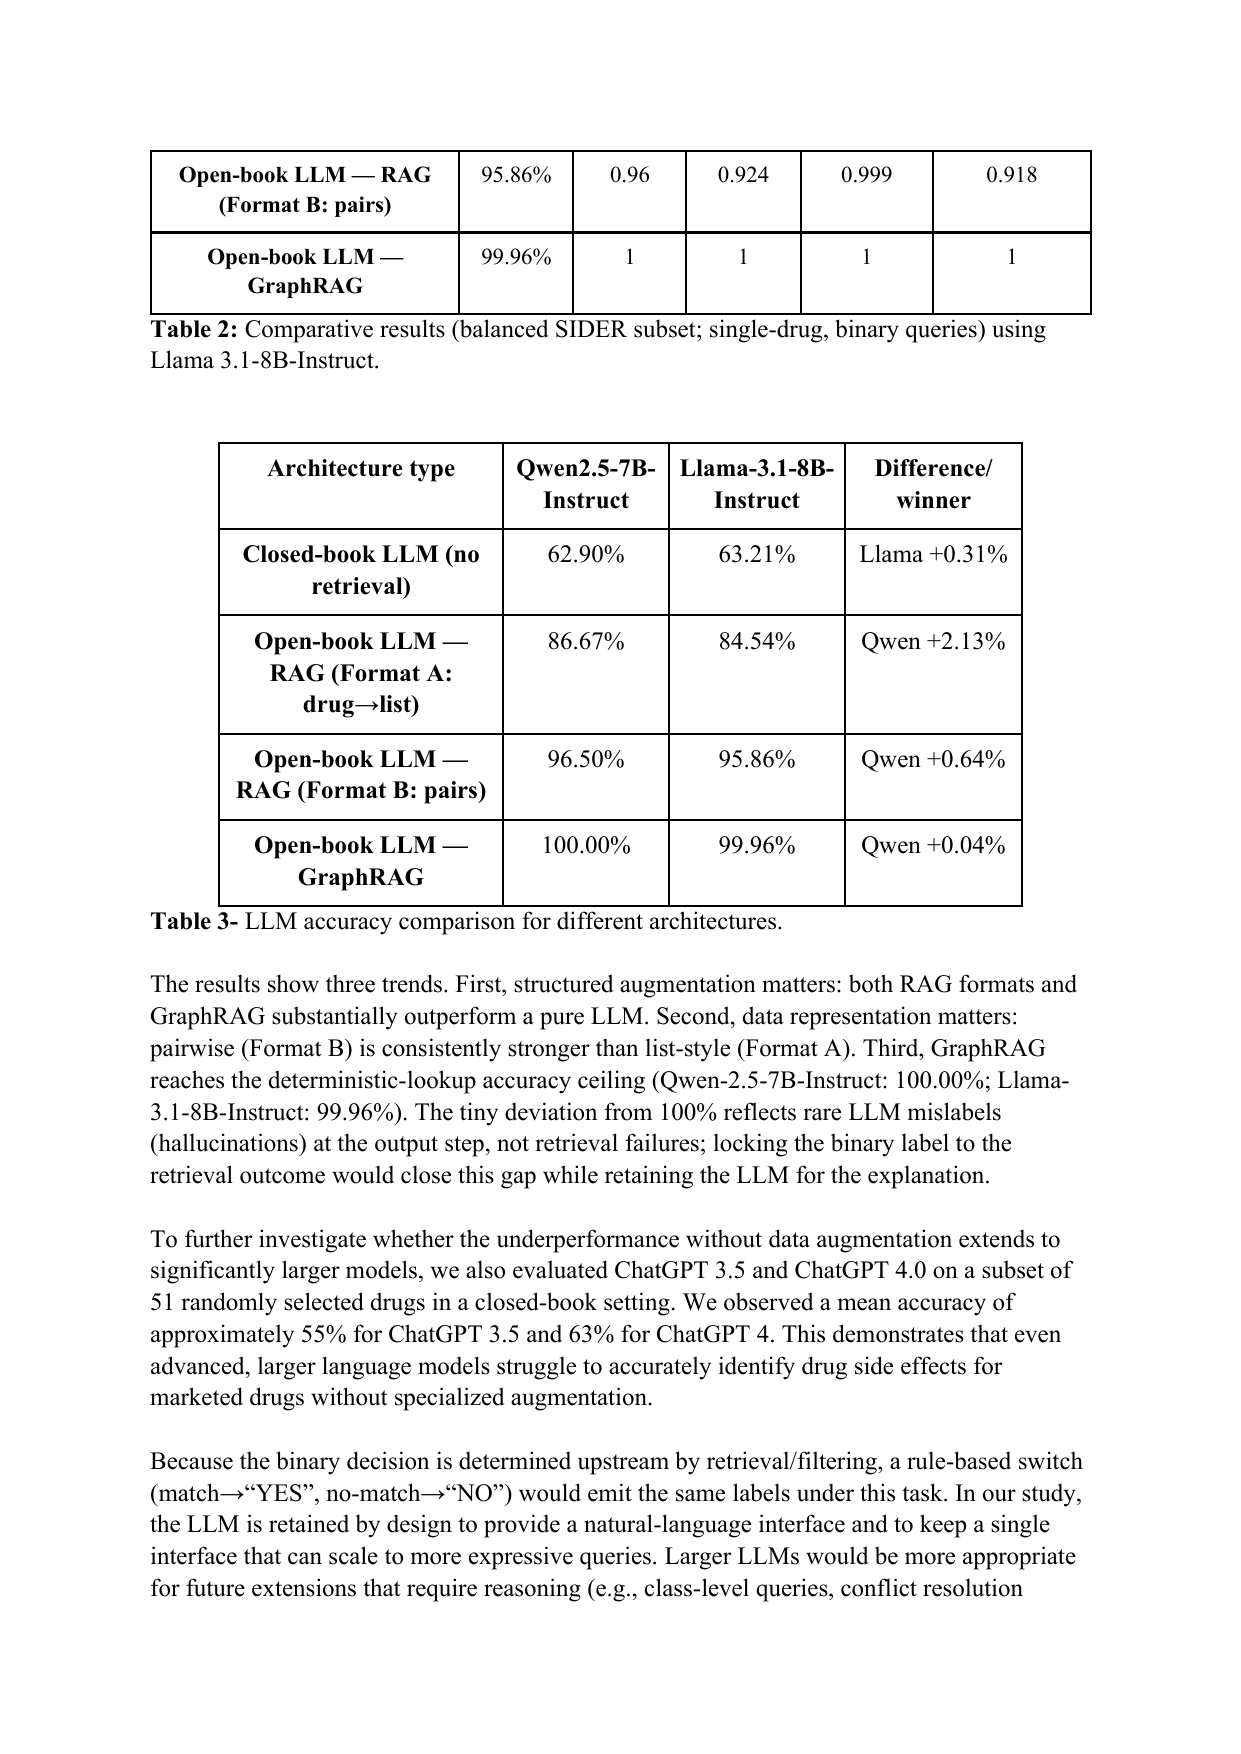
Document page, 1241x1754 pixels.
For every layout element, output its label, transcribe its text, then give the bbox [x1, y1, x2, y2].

table_cell Closed-book LLM (no retrieval) [220, 530, 502, 614]
table_cell 0.924 [687, 152, 800, 231]
table_cell 95.86% [670, 735, 844, 819]
table_cell Open-book LLM — GraphRAG [152, 234, 458, 313]
table_cell Open-book LLM — RAG (Format B: pairs) [152, 152, 458, 231]
table_cell 100.00% [504, 821, 668, 905]
table_cell 1 [934, 234, 1090, 313]
table_cell 84.54% [670, 616, 844, 732]
table_cell 99.96% [670, 821, 844, 905]
table_cell 1 [574, 234, 685, 313]
table_header Llama-3.1-8B-Instruct [670, 444, 844, 528]
table_cell 1 [802, 234, 932, 313]
table_cell 63.21% [670, 530, 844, 614]
table_cell Llama +0.31% [846, 530, 1021, 614]
text To further investigate whether the underperformance without data augmentation extends to significantly larger models, we also evaluated ChatGPT 3.5 and ChatGPT 4.0 on a subset of 51 randomly selected drugs in a closed-book setting. We observed a mean accuracy of approximately 55% for ChatGPT 3.5 and 63% for ChatGPT 4. This demonstrates that even advanced, larger language models struggle to accurately identify drug side effects for marketed drugs without specialized augmentation. [150, 1225, 1090, 1411]
table_cell 62.90% [504, 530, 668, 614]
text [150, 1447, 1090, 1602]
text The results show three trends. First, structured augmentation matters: both RAG formats and GraphRAG substantially outperform a pure LLM. Second, data representation matters: pairwise (Format B) is consistently stronger than list-style (Format A). Third, GraphRAG reaches the deterministic-lookup accuracy ceiling (Qwen-2.5-7B-Instruct: 100.00%; Llama-3.1-8B-Instruct: 99.96%). The tiny deviation from 100% reflects rare LLM mislabels (hallucinations) at the output step, not retrieval failures; locking the binary label to the retrieval outcome would close this gap while retaining the LLM for the explanation. [150, 971, 1090, 1189]
text Table 2: Comparative results (balanced SIDER subset; single-drug, binary queries) using Llama 3.1-8B-Instruct. [150, 315, 1090, 374]
table_cell Qwen +0.04% [846, 821, 1021, 905]
table_cell 0.96 [574, 152, 685, 231]
table_cell 86.67% [504, 616, 668, 732]
table_cell 1 [687, 234, 800, 313]
table_cell 95.86% [460, 152, 572, 231]
table_cell Open-book LLM — RAG (Format B: pairs) [220, 735, 502, 819]
text Table 3- LLM accuracy comparison for different architectures. [150, 907, 1090, 935]
table_cell Qwen +2.13% [846, 616, 1021, 732]
table_cell Open-book LLM — RAG (Format A: drug→list) [220, 616, 502, 732]
table_cell 96.50% [504, 735, 668, 819]
table_cell Qwen +0.64% [846, 735, 1021, 819]
table_cell 99.96% [460, 234, 572, 313]
table_header Qwen2.5-7B-Instruct [504, 444, 668, 528]
table_cell 0.999 [802, 152, 932, 231]
table_header Architecture type [220, 444, 502, 528]
table_cell 0.918 [934, 152, 1090, 231]
table_header Difference/winner [846, 444, 1021, 528]
table_cell Open-book LLM — GraphRAG [220, 821, 502, 905]
